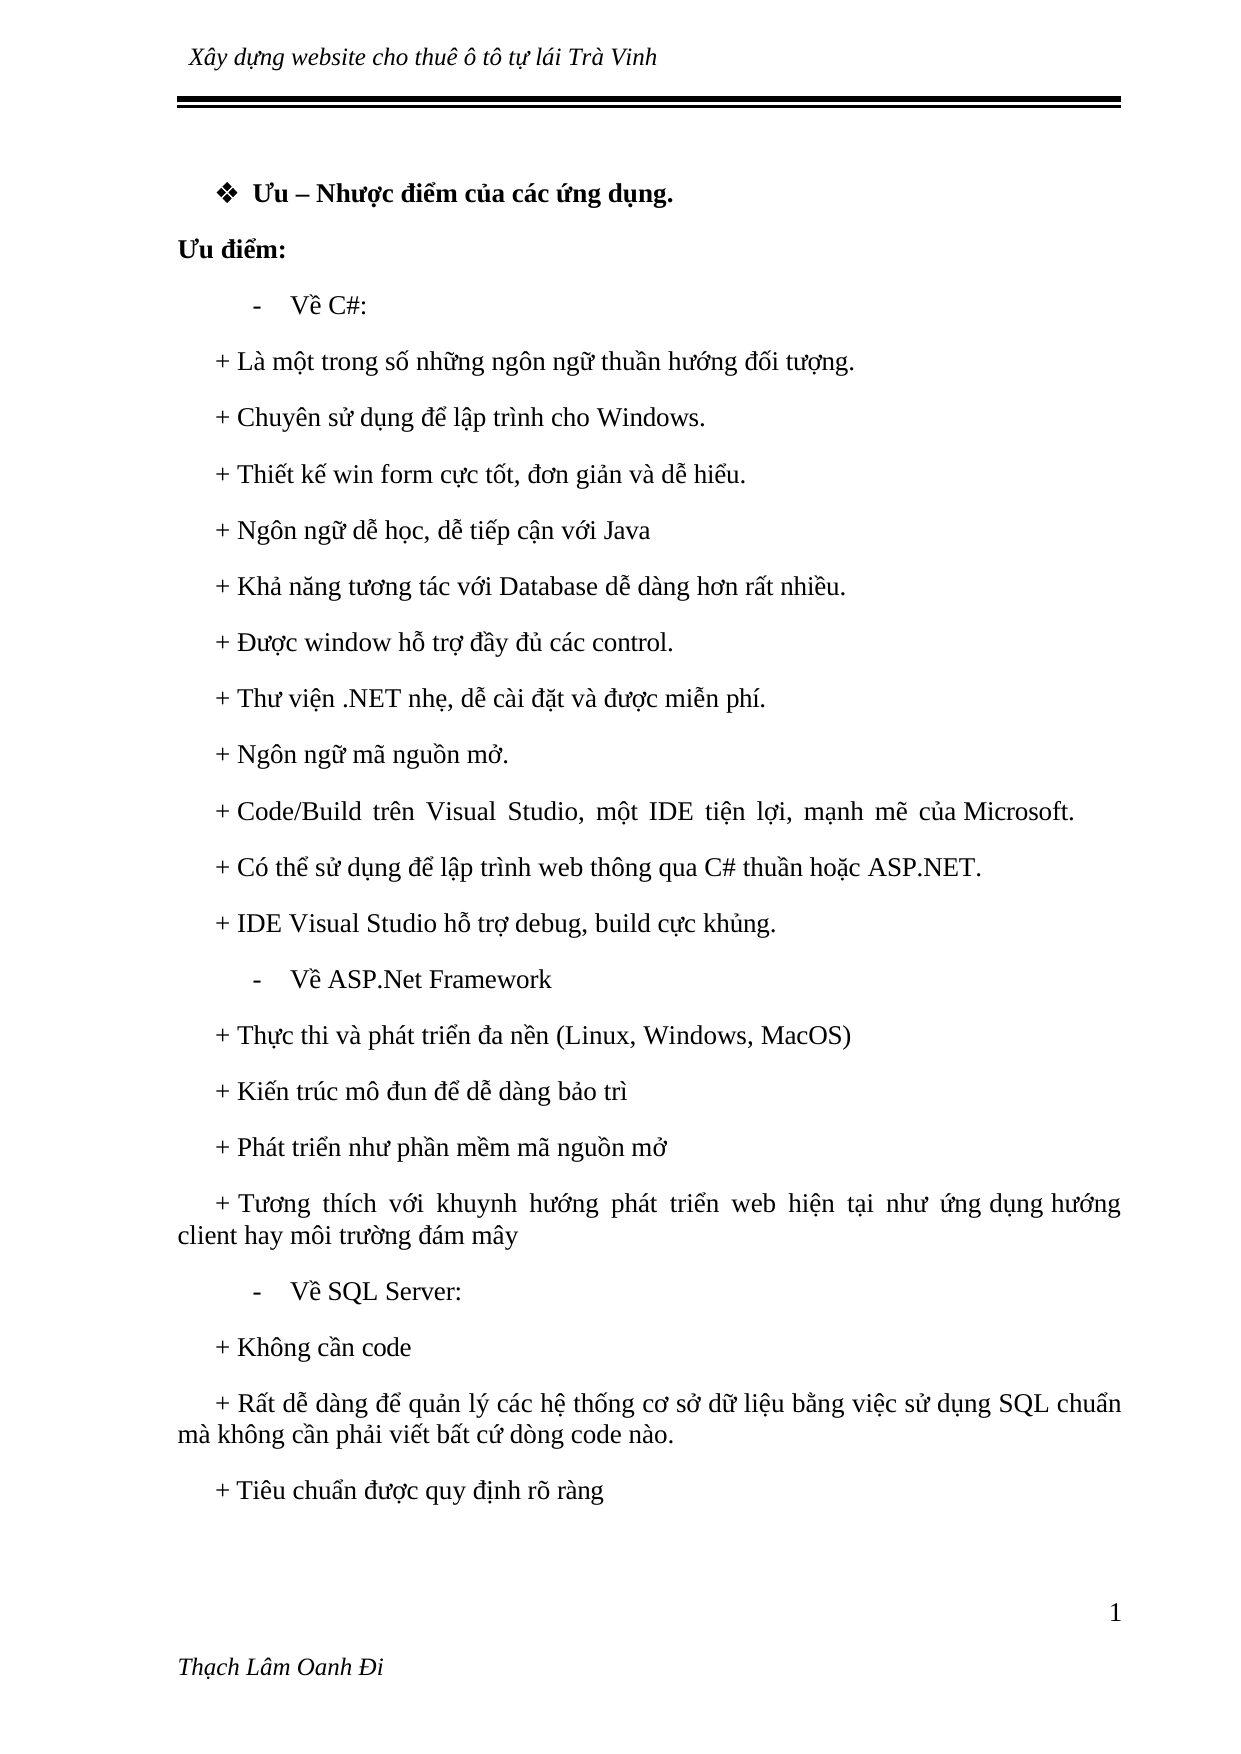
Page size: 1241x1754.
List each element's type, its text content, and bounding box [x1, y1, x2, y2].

text + Rất dễ dàng để quản lý các hệ thống cơ sở dữ liệu bằng việc sử dụng SQL chuẩn mà không cần phải viết bất cứ dòng code nào. [177, 1387, 1122, 1449]
text + Thực thi và phát triển đa nền (Linux, Windows, MacOS) [177, 1019, 1122, 1050]
text + IDE Visual Studio hỗ trợ debug, build cực khủng. [177, 907, 1122, 938]
text + Ngôn ngữ dễ học, dễ tiếp cận với Java [177, 514, 1122, 545]
text + Tiêu chuẩn được quy định rõ ràng [177, 1474, 1122, 1506]
text + Thiết kế win form cực tốt, đơn giản và dễ hiểu. [177, 458, 1122, 489]
text + Là một trong số những ngôn ngữ thuần hướng đối tượng. [177, 345, 1122, 377]
text + Không cần code [177, 1331, 1122, 1362]
text + Khả năng tương tác với Database dễ dàng hơn rất nhiều. [177, 570, 1122, 601]
text Ưu điểm: [177, 233, 1122, 264]
list Về SQL Server: [252, 1275, 1122, 1306]
list Về C#: [252, 289, 1122, 320]
text + Ngôn ngữ mã nguồn mở. [177, 738, 1122, 769]
text + Code/Build trên Visual Studio, một IDE tiện lợi, mạnh mẽ của Microsoft. [177, 794, 1122, 826]
list Ưu – Nhược điểm của các ứng dụng. [215, 177, 1122, 208]
text + Chuyên sử dụng để lập trình cho Windows. [177, 402, 1122, 433]
text + Phát triển như phần mềm mã nguồn mở [177, 1131, 1122, 1163]
text + Thư viện .NET nhẹ, dễ cài đặt và được miễn phí. [177, 682, 1122, 713]
text + Được window hỗ trợ đầy đủ các control. [177, 626, 1122, 657]
text + Tương thích với khuynh hướng phát triển web hiện tại như ứng dụng hướng client hay môi trường đám mây [177, 1188, 1122, 1250]
list Về ASP.Net Framework [252, 963, 1122, 994]
text + Kiến trúc mô đun để dễ dàng bảo trì [177, 1075, 1122, 1106]
text + Có thể sử dụng để lập trình web thông qua C# thuần hoặc ASP.NET. [177, 851, 1122, 882]
